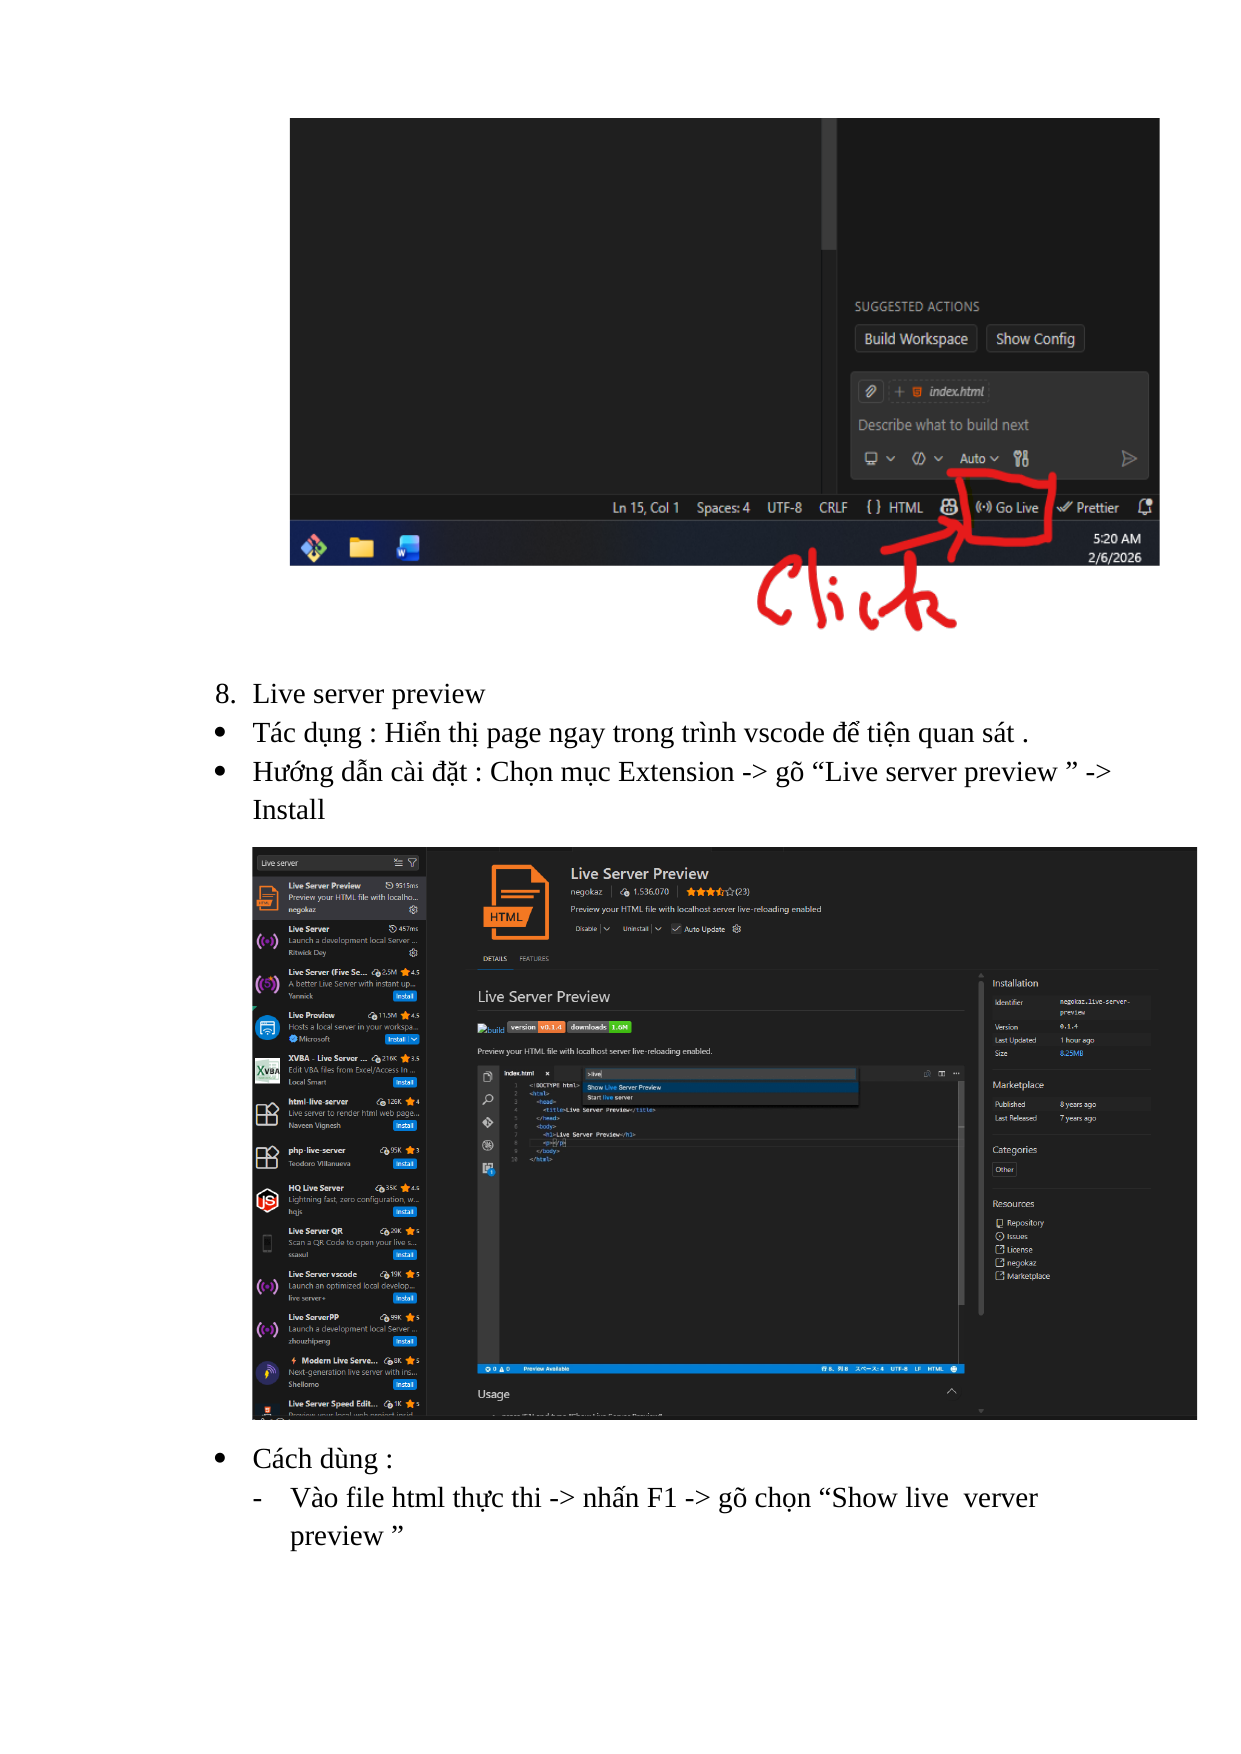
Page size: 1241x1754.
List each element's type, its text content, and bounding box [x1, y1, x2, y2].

list Tác dụng : Hiển thị page ngay trong trình vscode để tiện quan sát . [215, 715, 1122, 749]
picture [289, 118, 1160, 633]
list Vào file html thực thi -> nhấn F1 -> gõ chọn “Show live verver preview ” [252, 1480, 1122, 1552]
list Hướng dẫn cài đặt : Chọn mục Extension -> gõ “Live server preview ” -> Install [215, 754, 1122, 826]
list Cách dùng : [215, 1441, 1122, 1475]
list Live server preview [215, 677, 1122, 710]
picture [252, 847, 1198, 1420]
